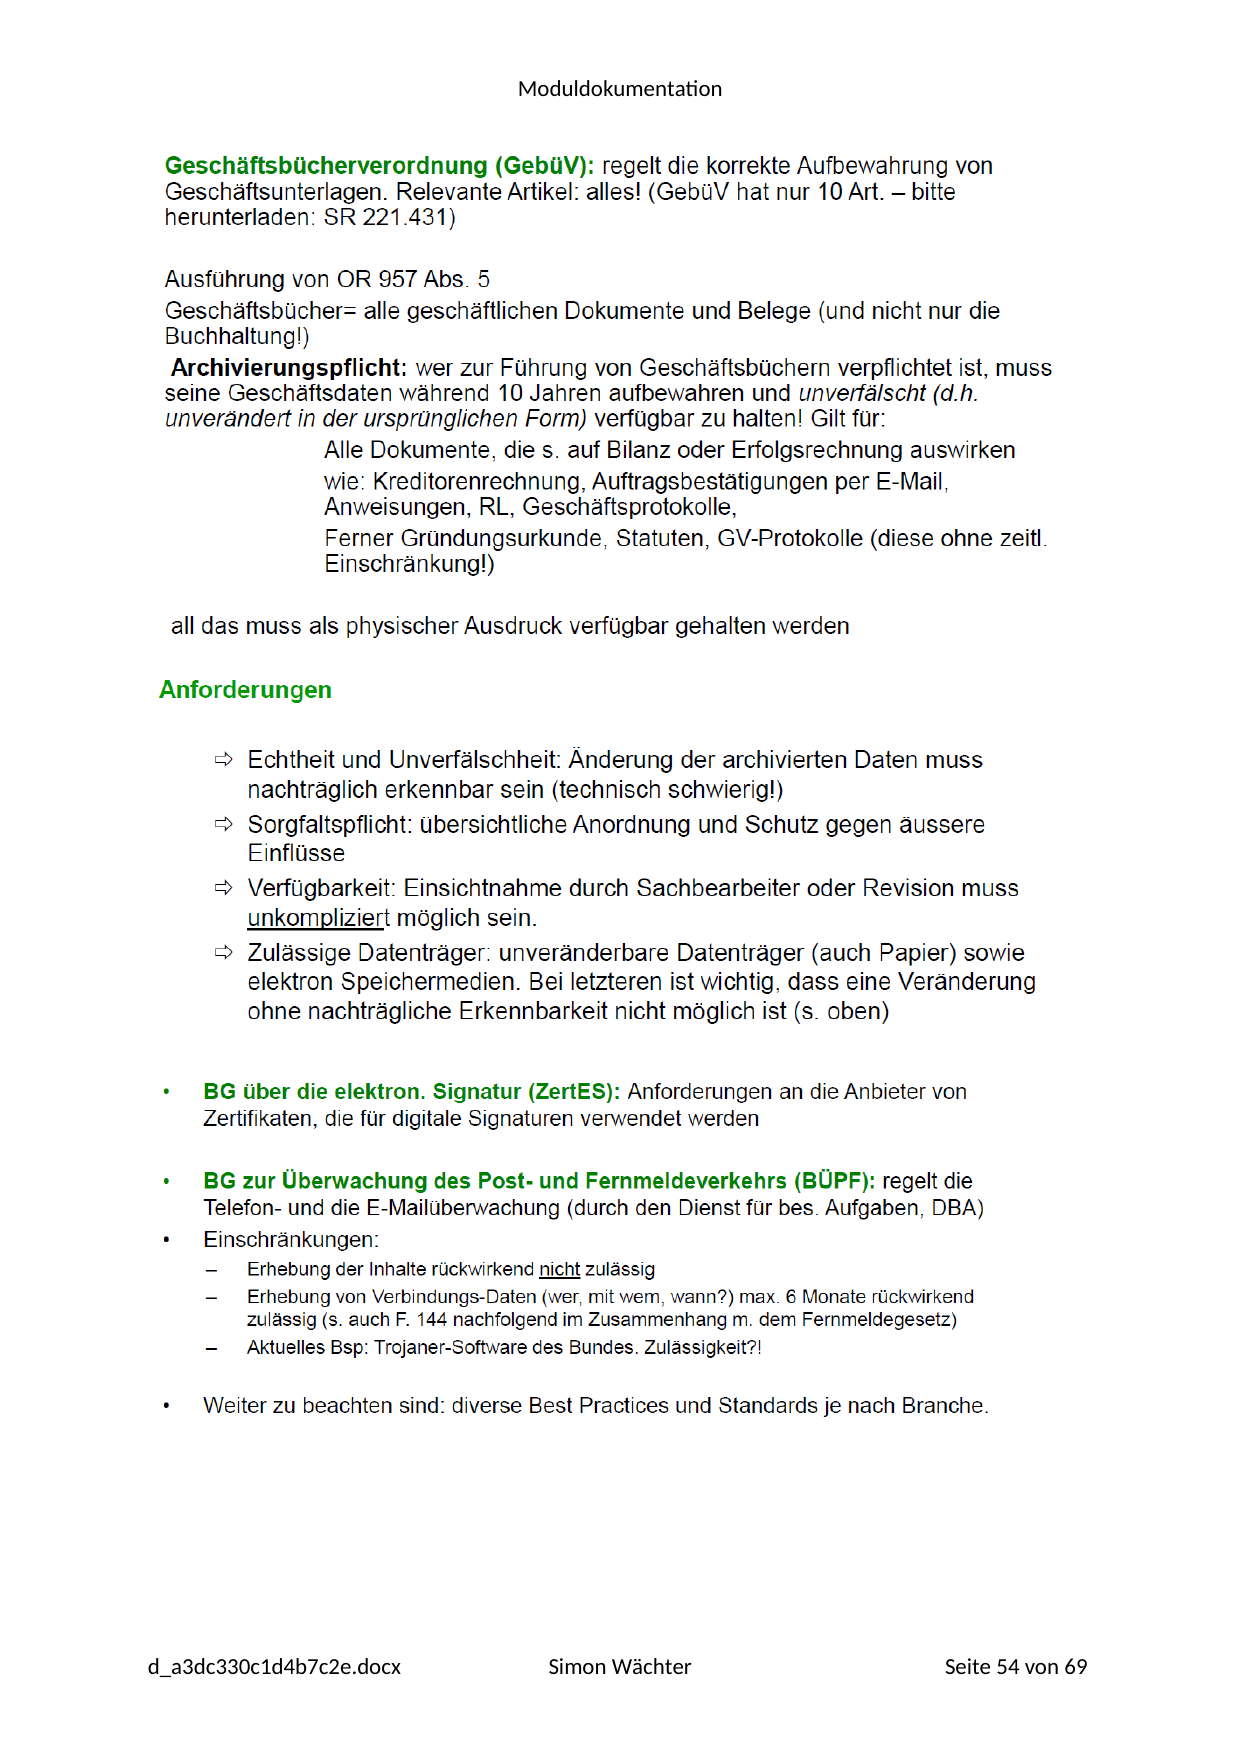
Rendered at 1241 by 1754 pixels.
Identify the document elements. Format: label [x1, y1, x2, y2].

picture [147, 1071, 1008, 1433]
picture [147, 147, 1065, 651]
picture [147, 669, 1069, 1053]
